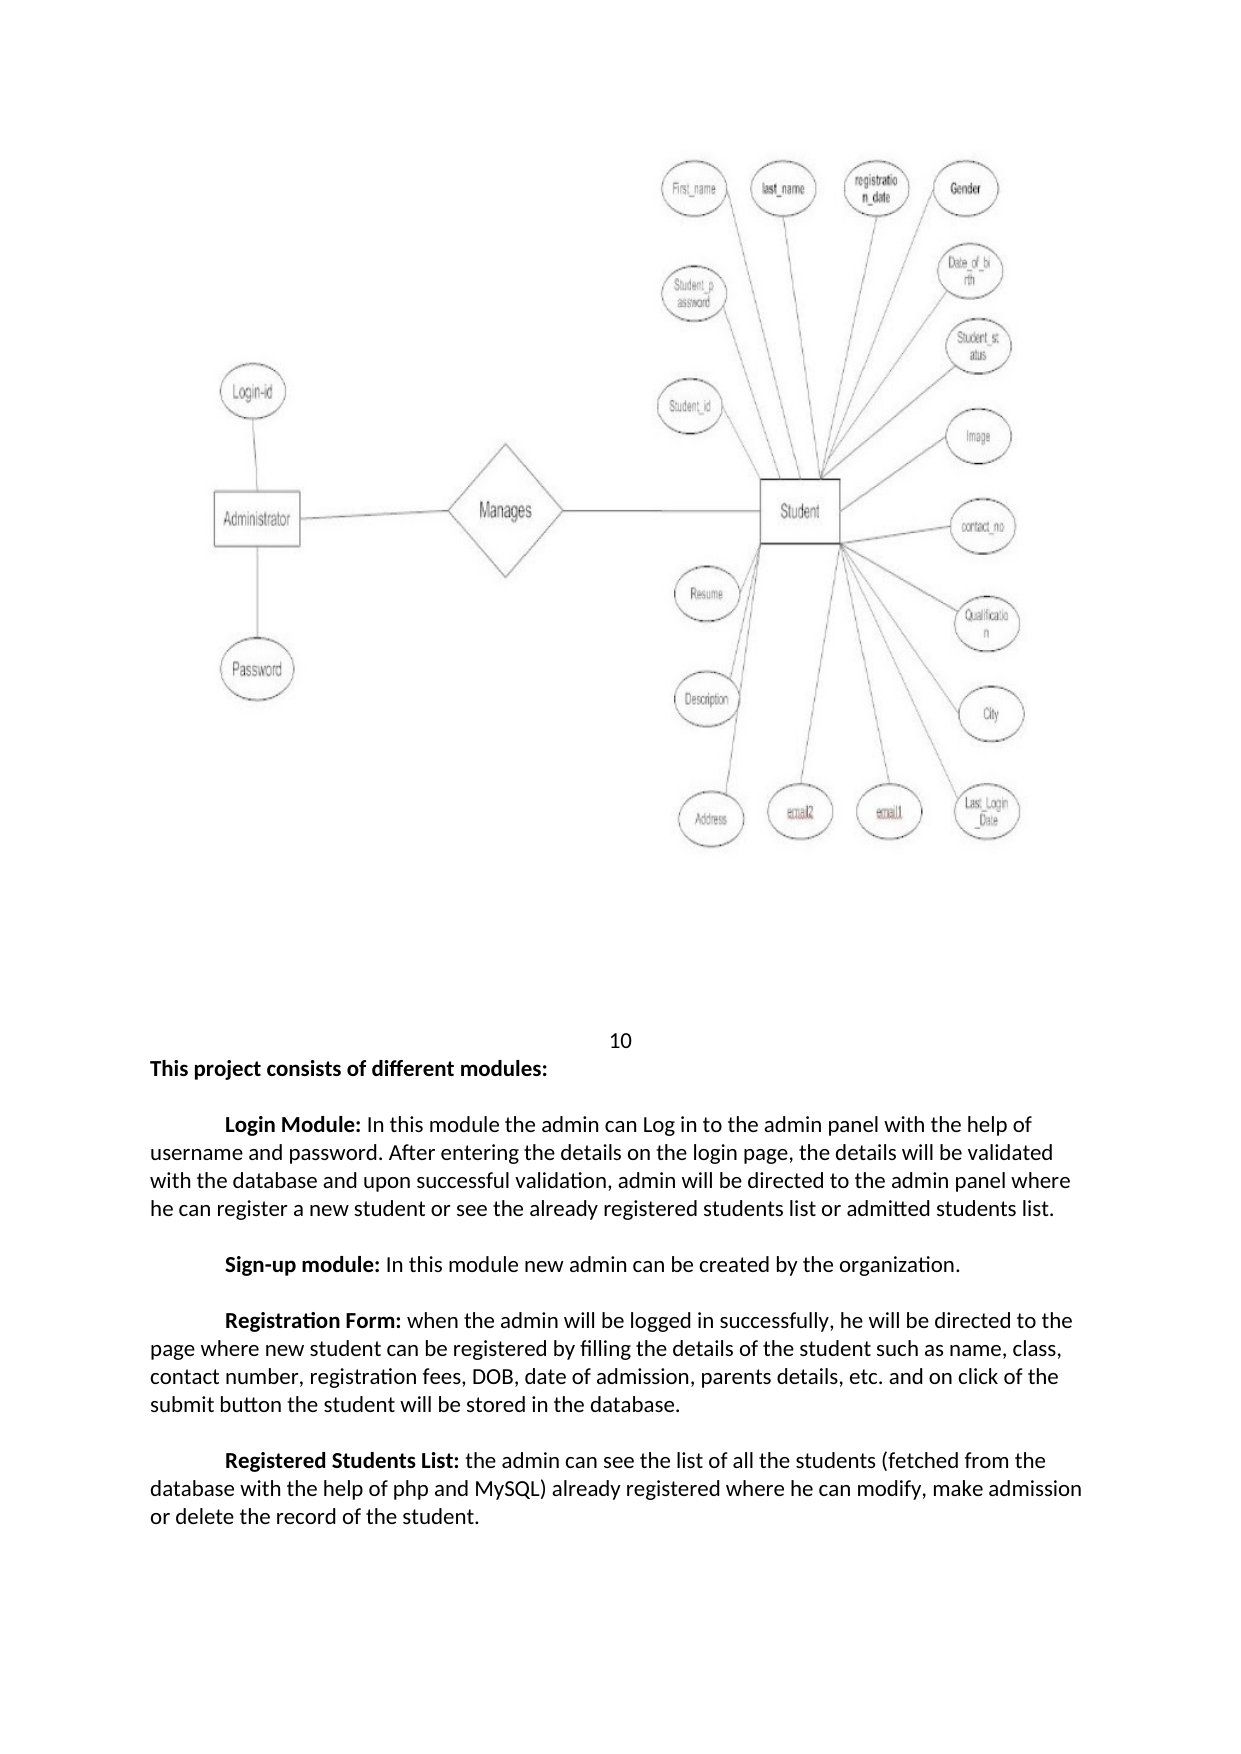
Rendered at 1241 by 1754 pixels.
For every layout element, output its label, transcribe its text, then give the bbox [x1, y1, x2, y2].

text 10 [150, 1026, 1090, 1054]
picture [150, 150, 1084, 858]
text Registered Students List: the admin can see the list of all the students (fetched from the database with the help of php and MySQL) already registered where he can modify, make admission or delete the record of the student. [150, 1446, 1090, 1531]
text This project consists of different modules: [150, 1054, 1090, 1082]
text Sign-up module: In this module new admin can be created by the organization. [150, 1250, 1090, 1278]
text Login Module: In this module the admin can Log in to the admin panel with the help of username and password. After entering the details on the login page, the details will be validated with the database and upon successful validation, admin will be directed to the admin panel where he can register a new student or see the already registered students list or admitted students list. [150, 1110, 1090, 1222]
text Registration Form: when the admin will be logged in successfully, he will be directed to the page where new student can be registered by filling the details of the student such as name, class, contact number, registration fees, DOB, date of admission, parents details, etc. and on click of the submit button the student will be stored in the database. [150, 1306, 1090, 1418]
